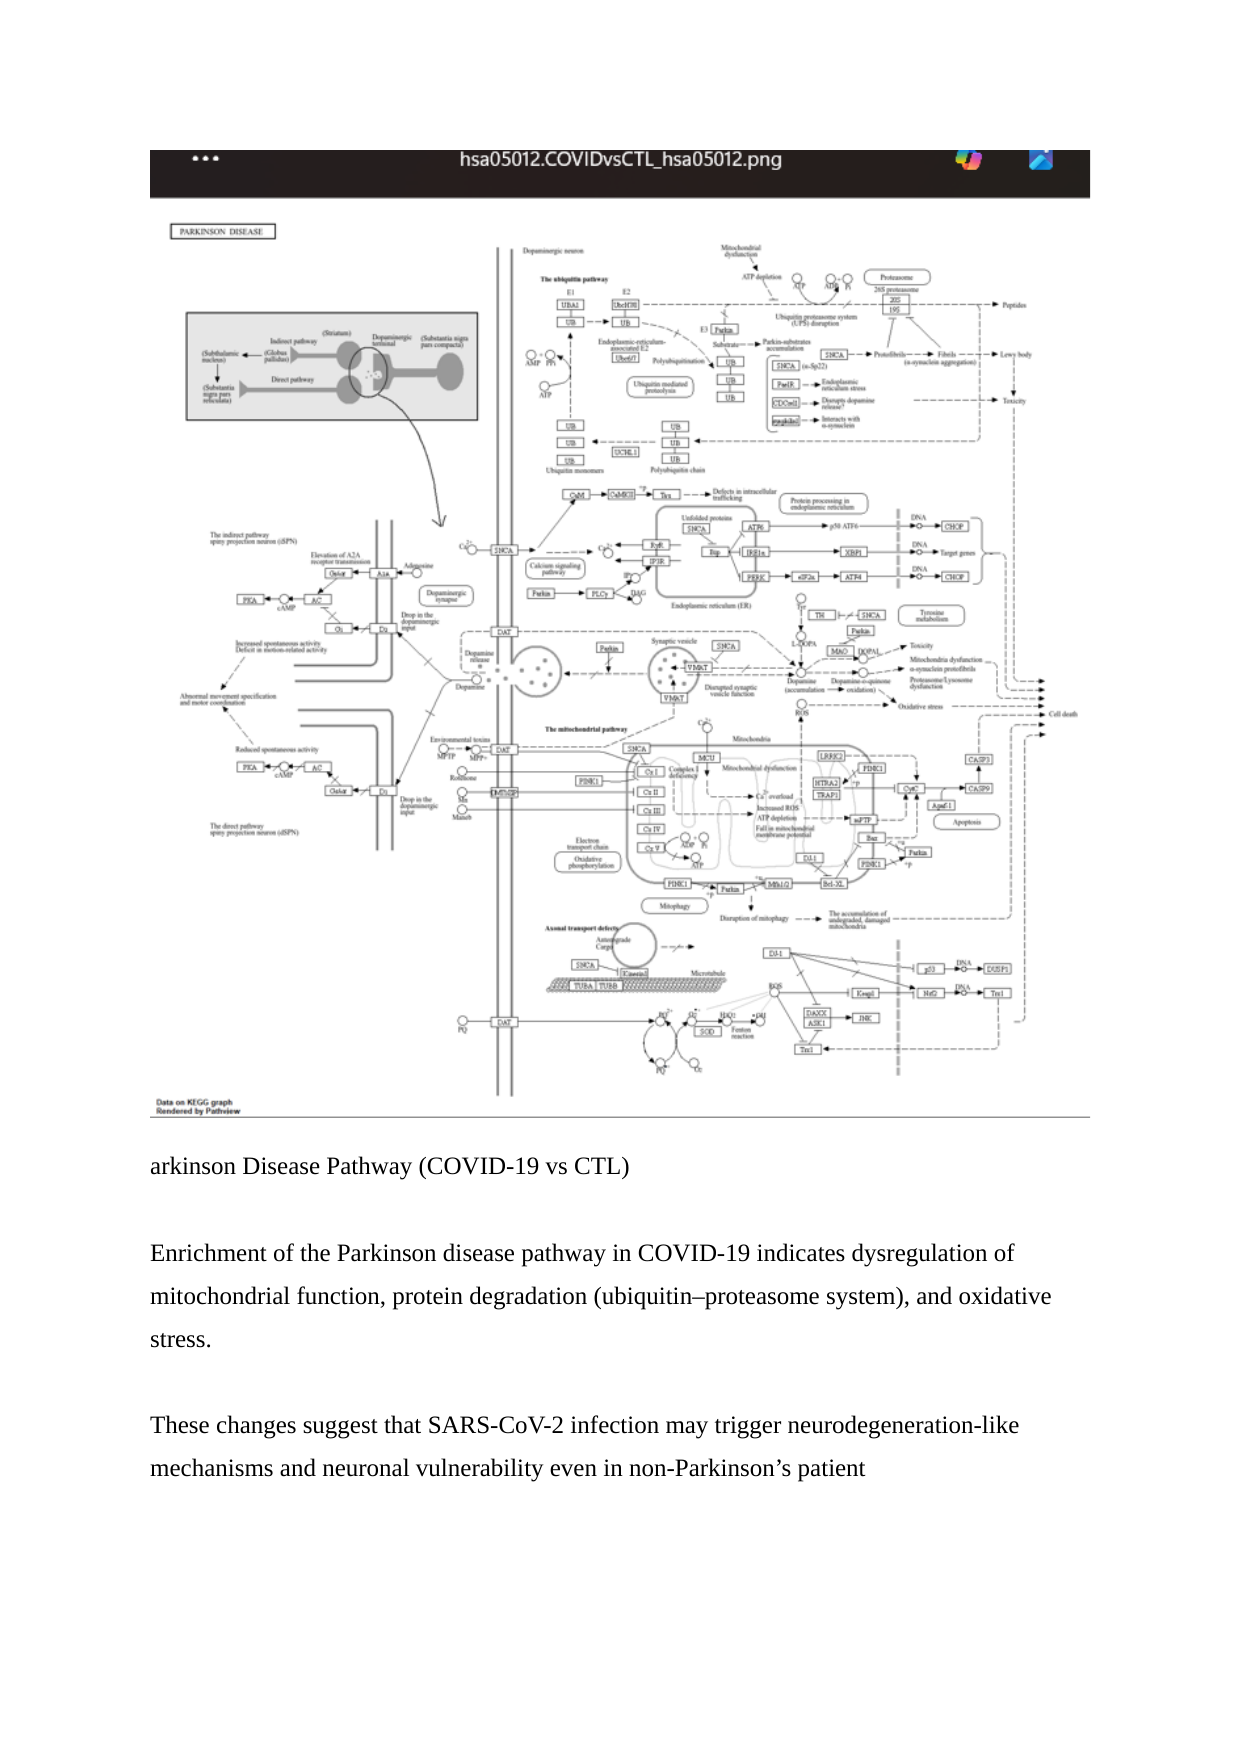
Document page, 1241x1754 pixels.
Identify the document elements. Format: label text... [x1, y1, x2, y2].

text arkinson Disease Pathway (COVID-19 vs CTL) Enrichment of the Parkinson disease pathway in COVID-19 indicates dysregulation of mitochondrial function, protein degradation (ubiquitin–proteasome system), and oxidative stress. These changes suggest that SARS-CoV-2 infection may trigger neurodegeneration-like mechanisms and neuronal vulnerability even in non-Parkinson’s patient [150, 1151, 1090, 1482]
picture [150, 150, 1091, 1118]
